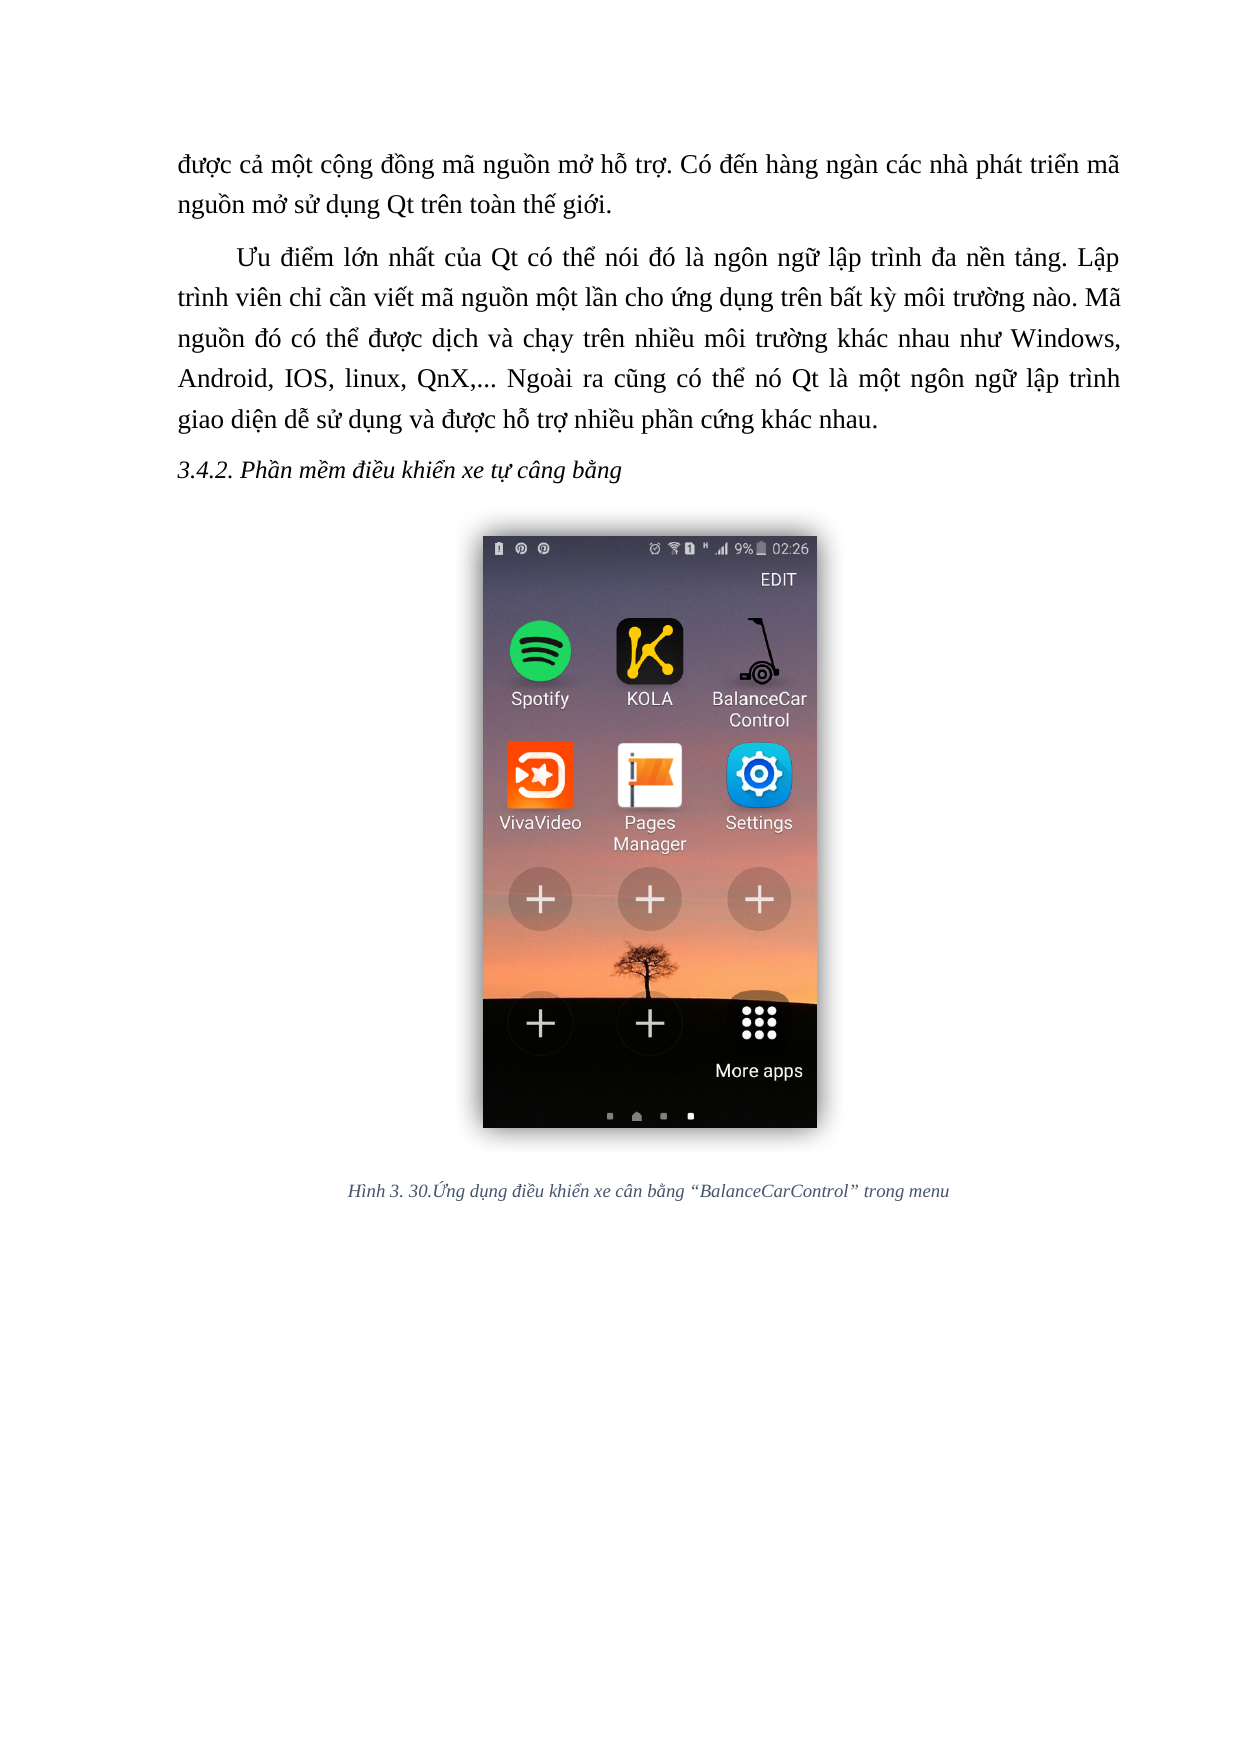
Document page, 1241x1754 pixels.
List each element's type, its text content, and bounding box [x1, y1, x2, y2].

text Ưu điểm lớn nhất của Qt có thể nói đó là ngôn ngữ lập trình đa nền tảng. Lập trình viên chỉ cần viết mã nguồn một lần cho ứng dụng trên bất kỳ môi trường nào. Mã nguồn đó có thể được dịch và chạy trên nhiều môi trường khác nhau như Windows, Android, IOS, linux, QnX,... Ngoài ra cũng có thể nó Qt là một ngôn ngữ lập trình giao diện dễ sử dụng và được hỗ trợ nhiều phần cứng khác nhau. [177, 241, 1122, 434]
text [177, 148, 1122, 219]
text Hình 3. 30.Ứng dụng điều khiển xe cân bằng “BalanceCarControl” trong menu [177, 1180, 1122, 1202]
subtitle 3.4.2. Phần mềm điều khiển xe tự câng bằng [177, 456, 1122, 484]
picture [483, 536, 817, 1128]
